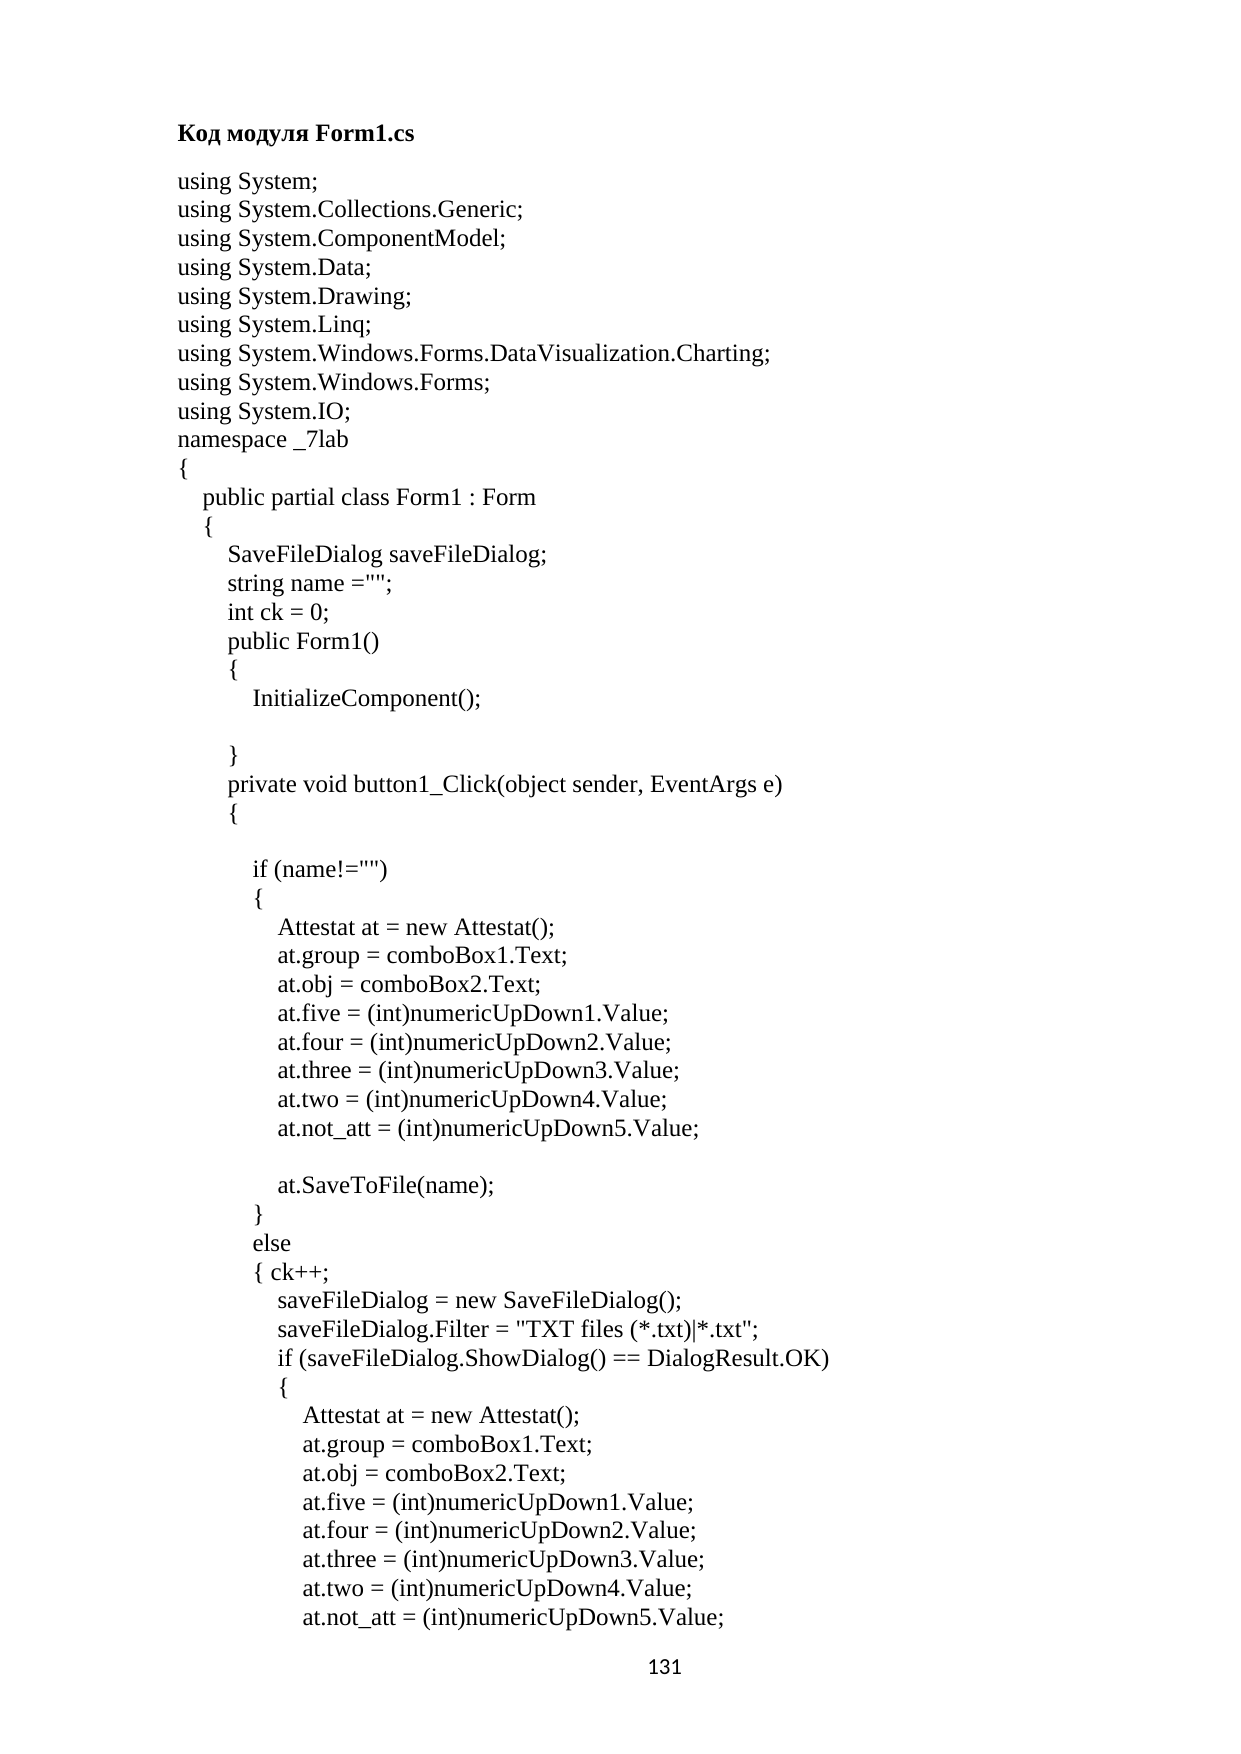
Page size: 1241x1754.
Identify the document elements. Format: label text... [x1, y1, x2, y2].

text { [177, 1372, 1152, 1401]
text using System.Data; [177, 252, 1152, 281]
text at.five = (int)numericUpDown1.Value; [177, 1487, 1152, 1516]
text namespace _7lab [177, 424, 1152, 453]
text Код модуля Form1.cs [177, 118, 1152, 147]
text { [177, 511, 1152, 539]
text public Form1() [177, 626, 1152, 654]
text using System.ComponentModel; [177, 223, 1152, 252]
text { [177, 453, 1152, 482]
text { [177, 883, 1152, 912]
text Attestat at = new Attestat(); [177, 912, 1152, 941]
text } [177, 740, 1152, 769]
text using System.Windows.Forms; [177, 367, 1152, 396]
text public partial class Form1 : Form [177, 482, 1152, 511]
text at.group = comboBox1.Text; [177, 1429, 1152, 1458]
text using System.Linq; [177, 309, 1152, 338]
text at.three = (int)numericUpDown3.Value; [177, 1544, 1152, 1573]
text at.SaveToFile(name); [177, 1171, 1152, 1199]
text at.five = (int)numericUpDown1.Value; [177, 998, 1152, 1027]
text at.two = (int)numericUpDown4.Value; [177, 1573, 1152, 1602]
text { [177, 654, 1152, 683]
text at.obj = comboBox2.Text; [177, 969, 1152, 998]
text Attestat at = new Attestat(); [177, 1401, 1152, 1429]
text if (saveFileDialog.ShowDialog() == DialogResult.OK) [177, 1343, 1152, 1372]
text string name =""; [177, 568, 1152, 597]
text using System; [177, 166, 1152, 194]
text at.not_att = (int)numericUpDown5.Value; [177, 1602, 1152, 1631]
text at.four = (int)numericUpDown2.Value; [177, 1516, 1152, 1544]
text at.two = (int)numericUpDown4.Value; [177, 1084, 1152, 1113]
text using System.IO; [177, 396, 1152, 424]
text SaveFileDialog saveFileDialog; [177, 539, 1152, 568]
text InitializeComponent(); [177, 683, 1152, 712]
text saveFileDialog = new SaveFileDialog(); [177, 1286, 1152, 1314]
text { ck++; [177, 1257, 1152, 1286]
text private void button1_Click(object sender, EventArgs e) [177, 769, 1152, 798]
text using System.Drawing; [177, 281, 1152, 309]
text at.four = (int)numericUpDown2.Value; [177, 1027, 1152, 1056]
text saveFileDialog.Filter = "TXT files (*.txt)|*.txt"; [177, 1314, 1152, 1343]
text at.three = (int)numericUpDown3.Value; [177, 1056, 1152, 1084]
text else [177, 1228, 1152, 1257]
text if (name!="") [177, 854, 1152, 883]
text int ck = 0; [177, 597, 1152, 626]
text at.obj = comboBox2.Text; [177, 1458, 1152, 1487]
text using System.Collections.Generic; [177, 194, 1152, 223]
text at.not_att = (int)numericUpDown5.Value; [177, 1113, 1152, 1142]
text at.group = comboBox1.Text; [177, 941, 1152, 969]
text using System.Windows.Forms.DataVisualization.Charting; [177, 338, 1152, 367]
text { [177, 798, 1152, 826]
text } [177, 1199, 1152, 1228]
